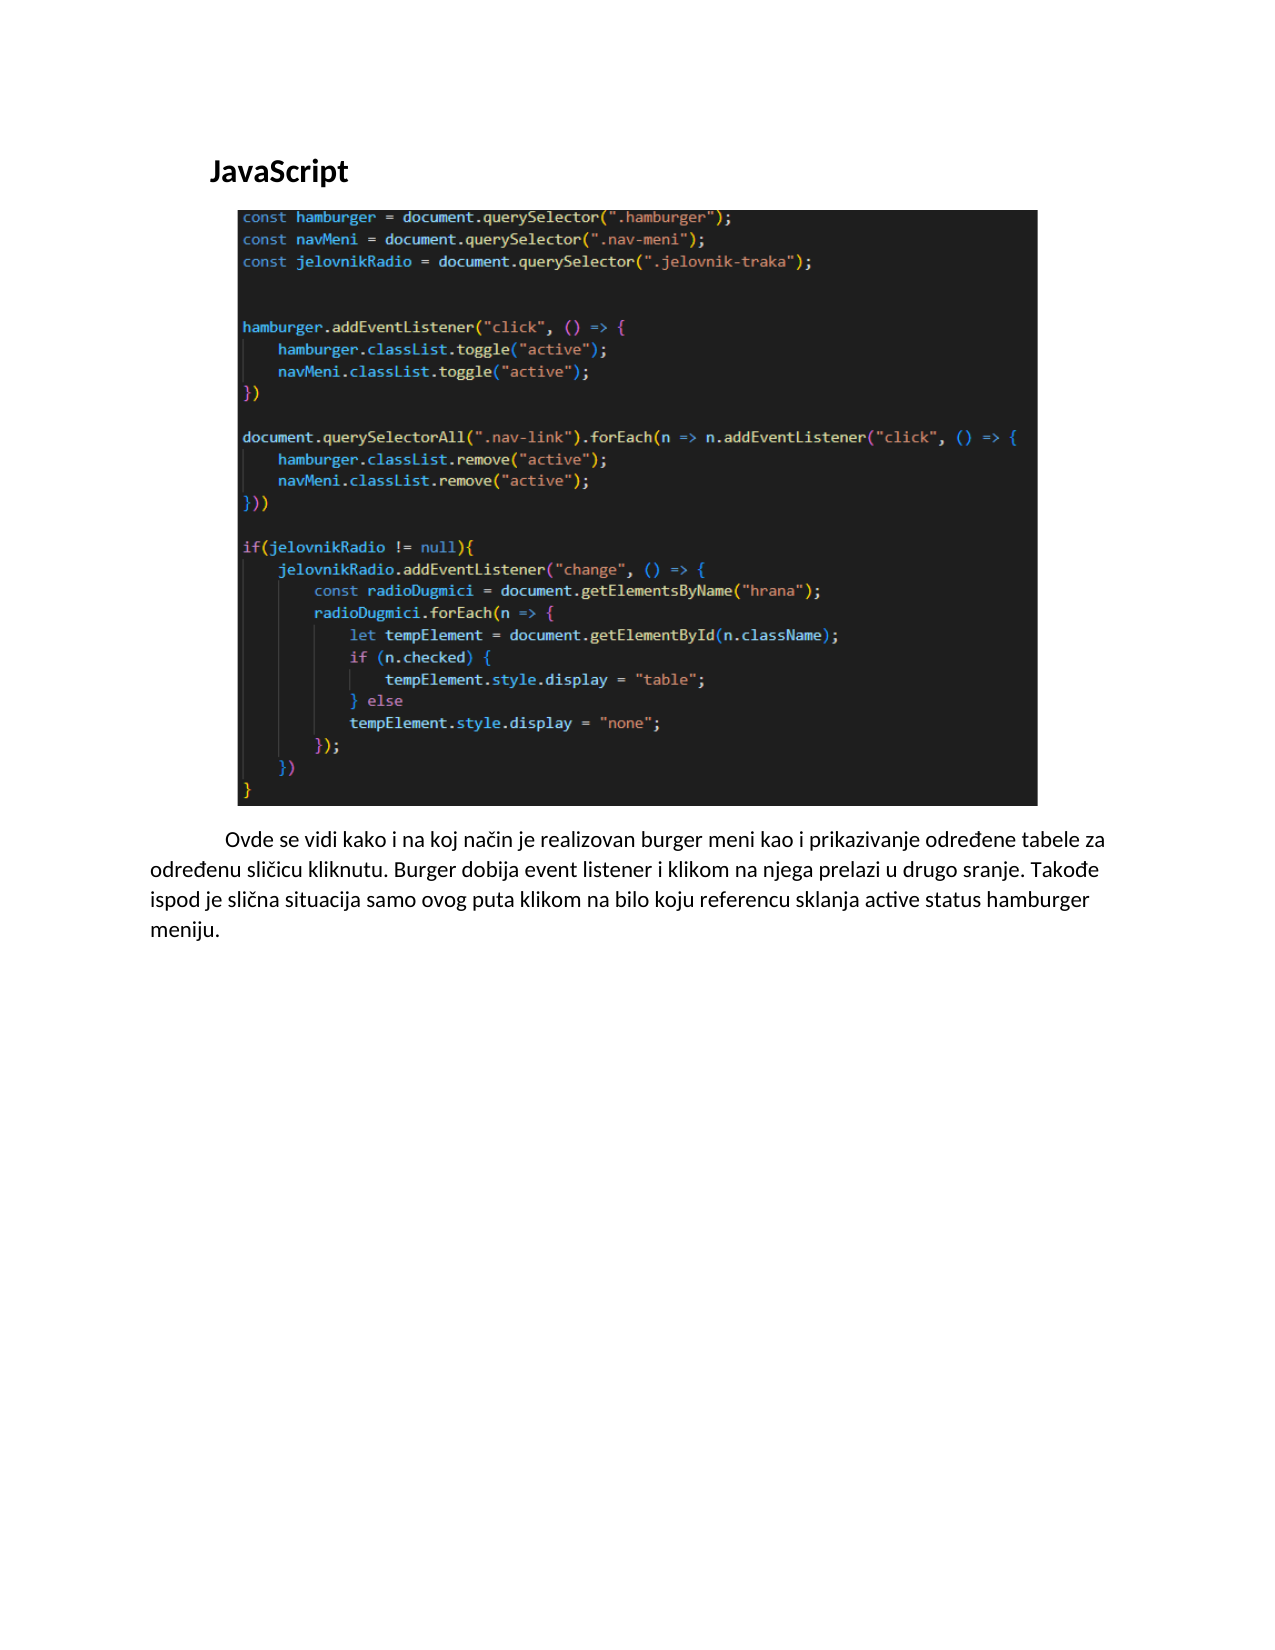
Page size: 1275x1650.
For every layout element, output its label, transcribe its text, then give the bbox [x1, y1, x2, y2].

text Ovde se vidi kako i na koj način je realizovan burger meni kao i prikazivanje određene tabele za određenu sličicu kliknutu. Burger dobija event listener i klikom na njega prelazi u drugo sranje. Takođe ispod je slična situacija samo ovog puta klikom na bilo koju referencu sklanja active status hamburger meniju. [150, 825, 1125, 943]
picture [237, 210, 1038, 806]
text JavaScript [210, 150, 1125, 191]
